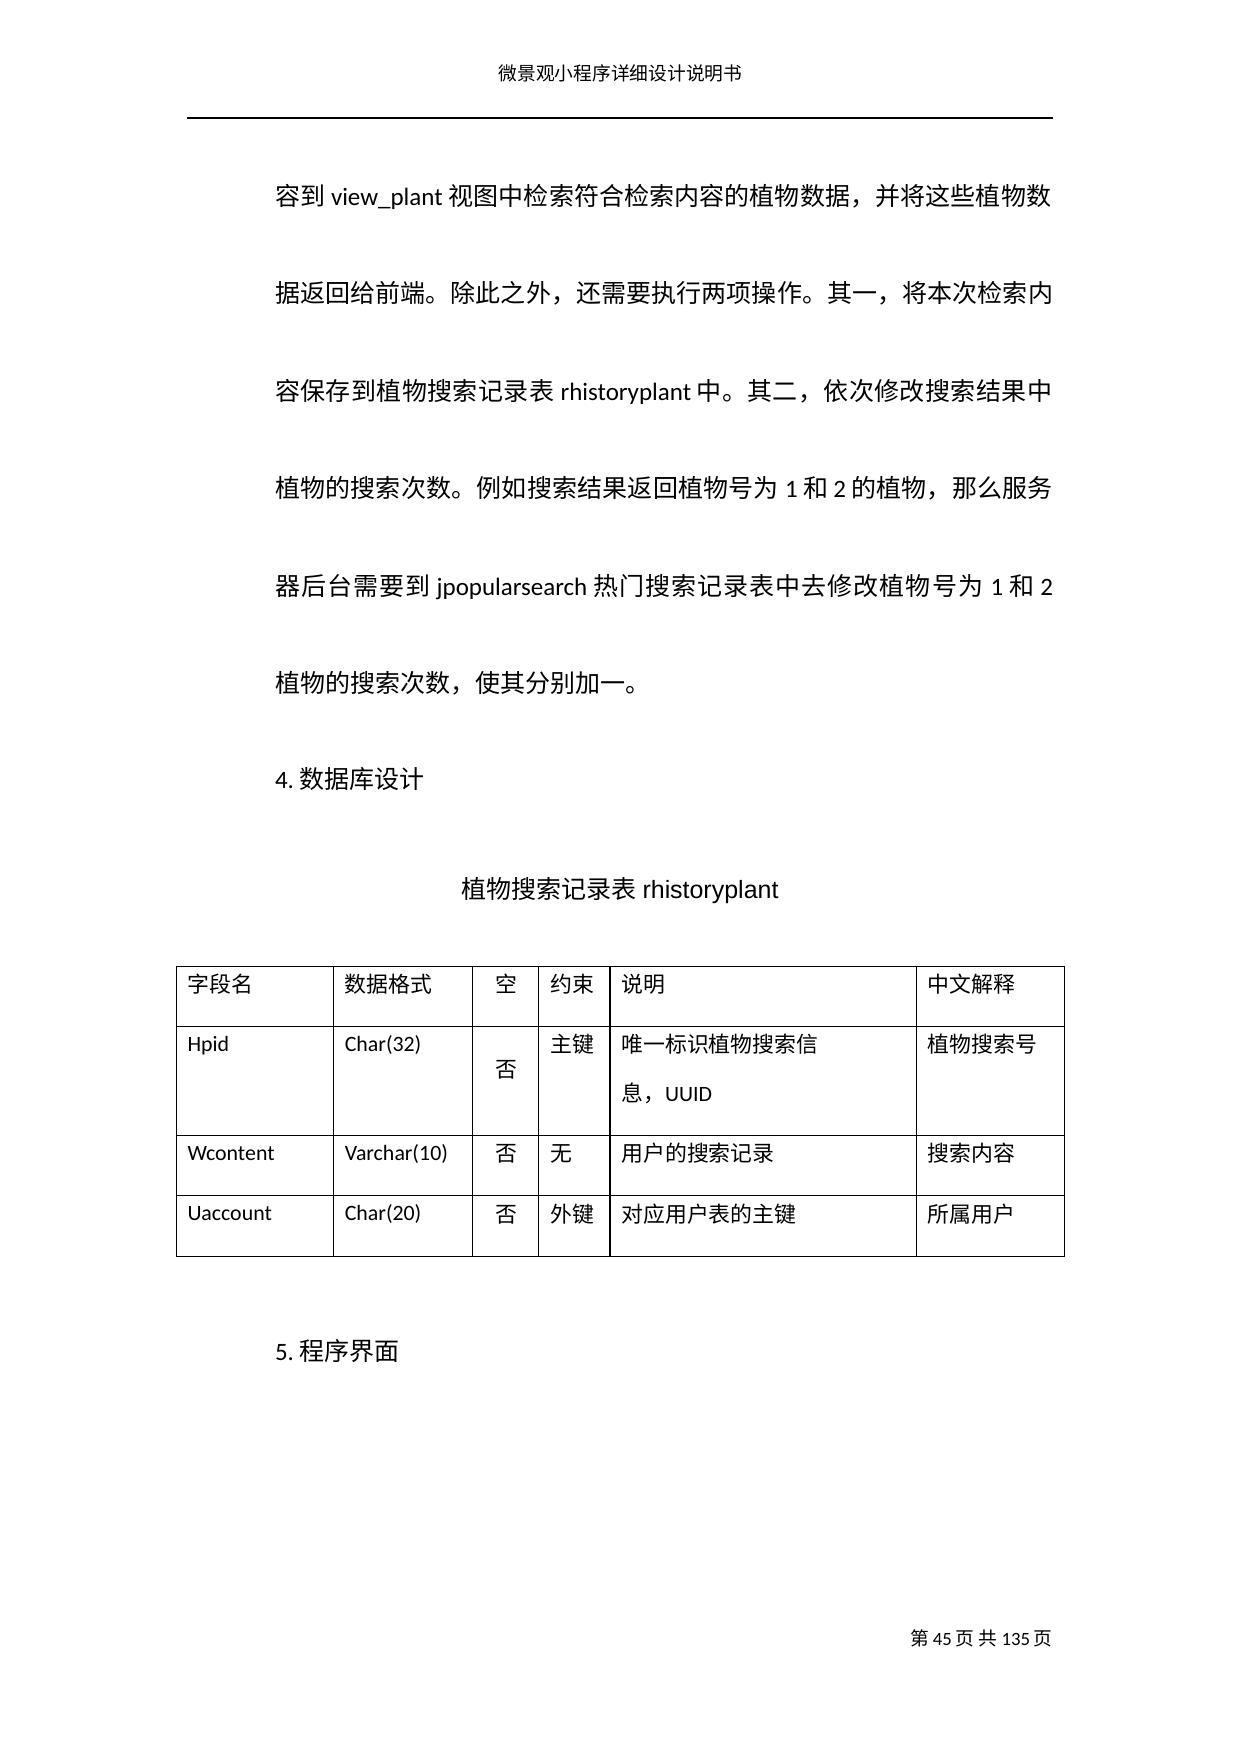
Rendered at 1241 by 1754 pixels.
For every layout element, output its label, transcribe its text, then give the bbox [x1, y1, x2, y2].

table_cell 否 [473, 1196, 538, 1256]
table_header 说明 [611, 967, 916, 1026]
table_cell 植物搜索号 [917, 1027, 1064, 1135]
table_header 字段名 [177, 967, 333, 1026]
table_cell 主键 [539, 1027, 609, 1135]
table_header 约束 [539, 967, 609, 1026]
table_cell Hpid [177, 1027, 333, 1135]
table_cell Char(20) [334, 1196, 472, 1256]
subtitle 植物搜索记录表 rhistoryplant [187, 855, 1053, 920]
table_cell 搜索内容 [917, 1136, 1064, 1195]
table_cell 用户的搜索记录 [611, 1136, 916, 1195]
table_cell 否 [473, 1027, 538, 1135]
list 程序界面 [275, 1317, 1053, 1382]
list 数据库设计 [275, 745, 1053, 810]
table_cell 外键 [539, 1196, 609, 1256]
table_cell Uaccount [177, 1196, 333, 1256]
table_cell 所属用户 [917, 1196, 1064, 1256]
table_cell 无 [539, 1136, 609, 1195]
table_cell Wcontent [177, 1136, 333, 1195]
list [275, 162, 1053, 714]
table_cell 唯一标识植物搜索信息，UUID [611, 1027, 916, 1135]
table_header 中文解释 [917, 967, 1064, 1026]
table_header 数据格式 [334, 967, 472, 1026]
table_cell 对应用户表的主键 [611, 1196, 916, 1256]
table_header 空 [473, 967, 538, 1026]
table_cell Varchar(10) [334, 1136, 472, 1195]
table_cell Char(32) [334, 1027, 472, 1135]
table_cell 否 [473, 1136, 538, 1195]
